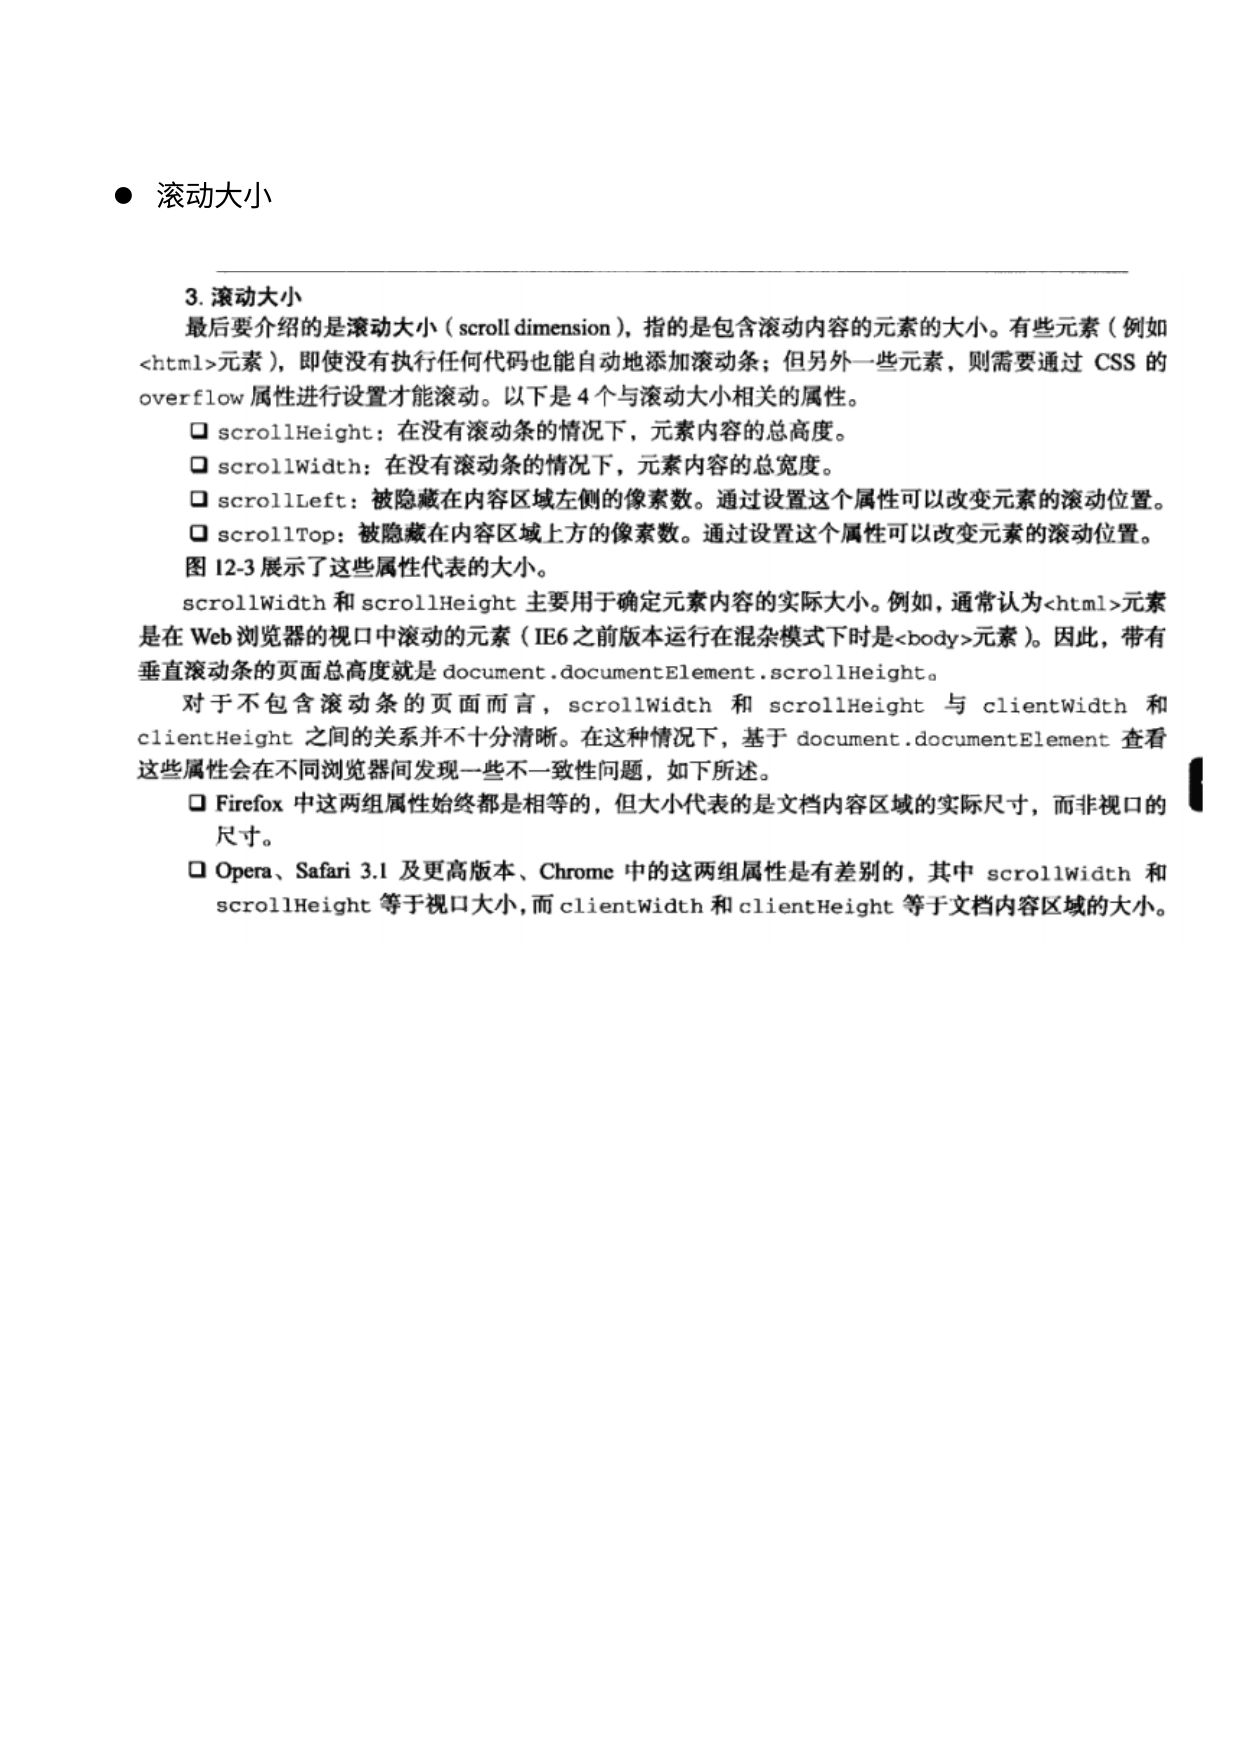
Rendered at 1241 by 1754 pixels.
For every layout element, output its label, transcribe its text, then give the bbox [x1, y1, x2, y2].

picture [112, 271, 1203, 945]
subtitle 滚动大小 [112, 159, 1128, 228]
